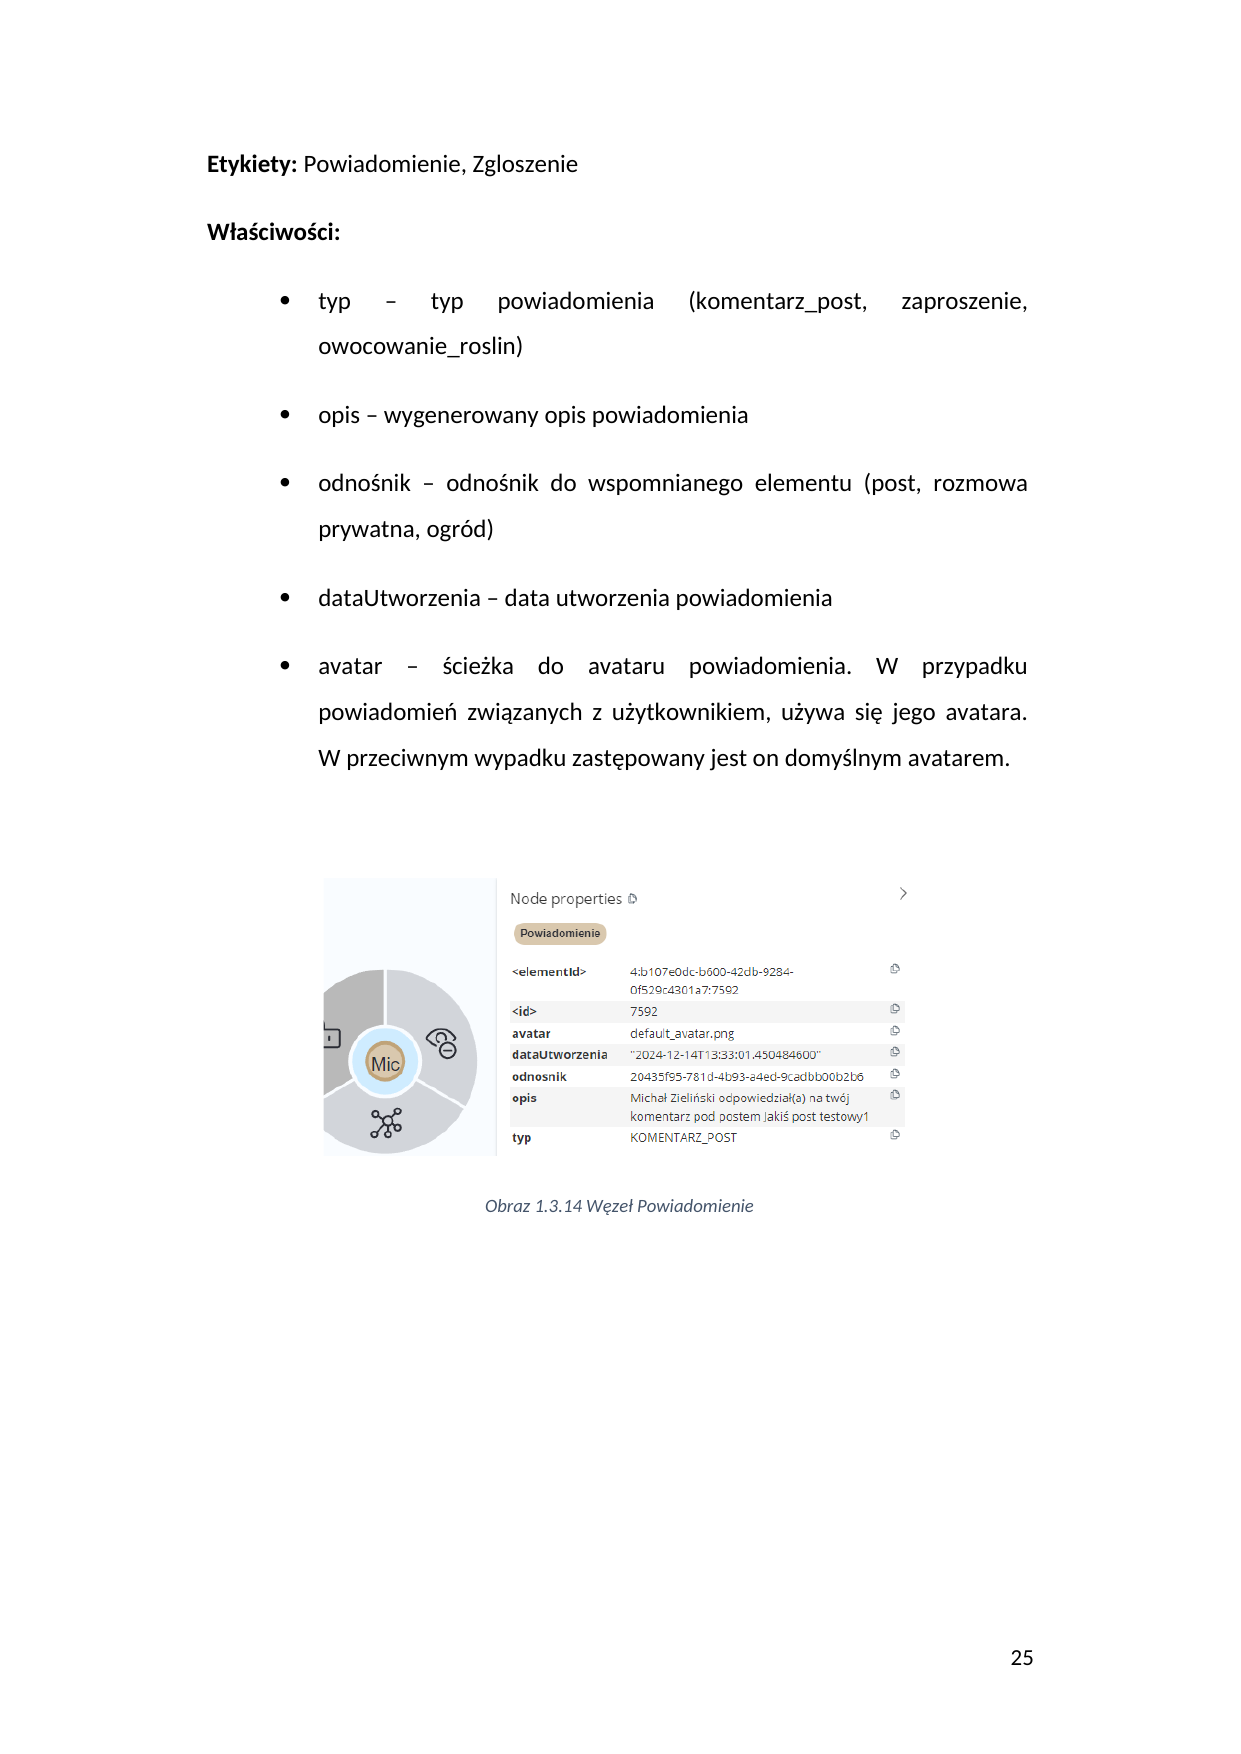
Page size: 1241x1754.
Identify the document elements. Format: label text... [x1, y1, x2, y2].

list typ – typ powiadomienia (komentarz_post, zaproszenie, owocowanie_roslin) [281, 285, 1029, 361]
list dataUtworzenia – data utworzenia powiadomienia [281, 582, 1029, 612]
list avatar – ścieżka do avataru powiadomienia. W przypadku powiadomień związanych z użytkownikiem, używa się jego avatara. W przeciwnym wypadku zastępowany jest on domyślnym avatarem. [281, 650, 1029, 772]
list odnośnik – odnośnik do wspomnianego elementu (post, rozmowa prywatna, ogród) [281, 468, 1029, 544]
text Obraz 1.3.14 Węzeł Powiadomienie [207, 1194, 1033, 1217]
picture [323, 878, 913, 1156]
text Etykiety: Powiadomienie, Zgloszenie [207, 148, 1029, 178]
text Właściwości: [207, 216, 1029, 247]
list opis – wygenerowany opis powiadomienia [281, 399, 1029, 429]
